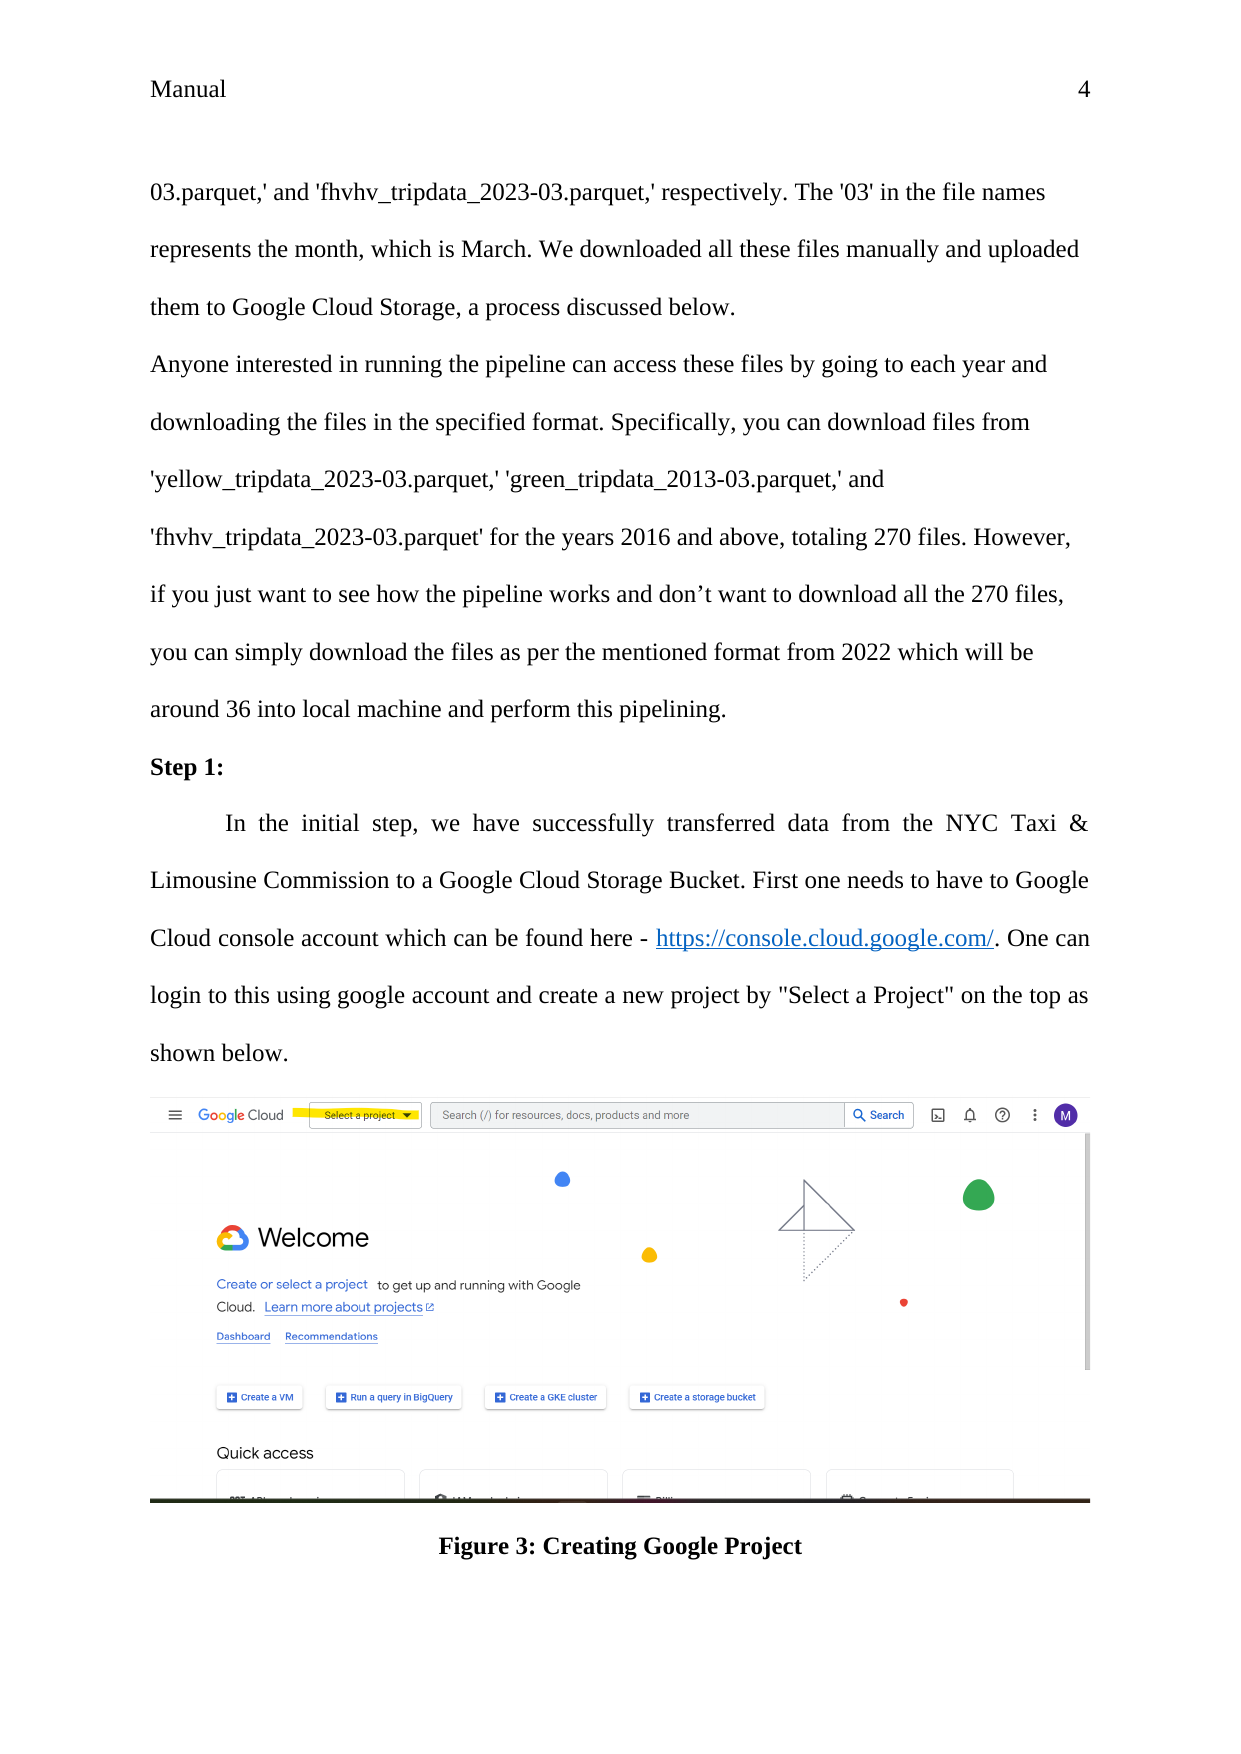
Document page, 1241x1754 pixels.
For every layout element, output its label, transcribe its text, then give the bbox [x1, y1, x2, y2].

text Anyone interested in running the pipeline can access these files by going to each year and downloading the files in the specified format. Specifically, you can download files from 'yellow_tripdata_2023-03.parquet,' 'green_tripdata_2013-03.parquet,' and 'fhvhv_tripdata_2023-03.parquet' for the years 2016 and above, totaling 270 files. However, if you just want to see how the pipeline works and don’t want to download all the 270 files, you can simply download the files as per the mentioned format from 2022 which will be around 36 into local machine and perform this pipelining. [150, 349, 1090, 723]
text Figure 3: Creating Google Project [150, 1531, 1090, 1559]
text In the initial step, we have successfully transferred data from the NYC Taxi & Limousine Commission to a Google Cloud Storage Bucket. First one needs to have to Google Cloud console account which can be found here - https://console.cloud.google.com/. One can login to this using google account and create a new project by "Select a Project" on the top as shown below. [150, 808, 1090, 1067]
subtitle Step 1: [150, 752, 1090, 781]
picture [150, 1095, 1091, 1503]
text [150, 177, 1090, 321]
